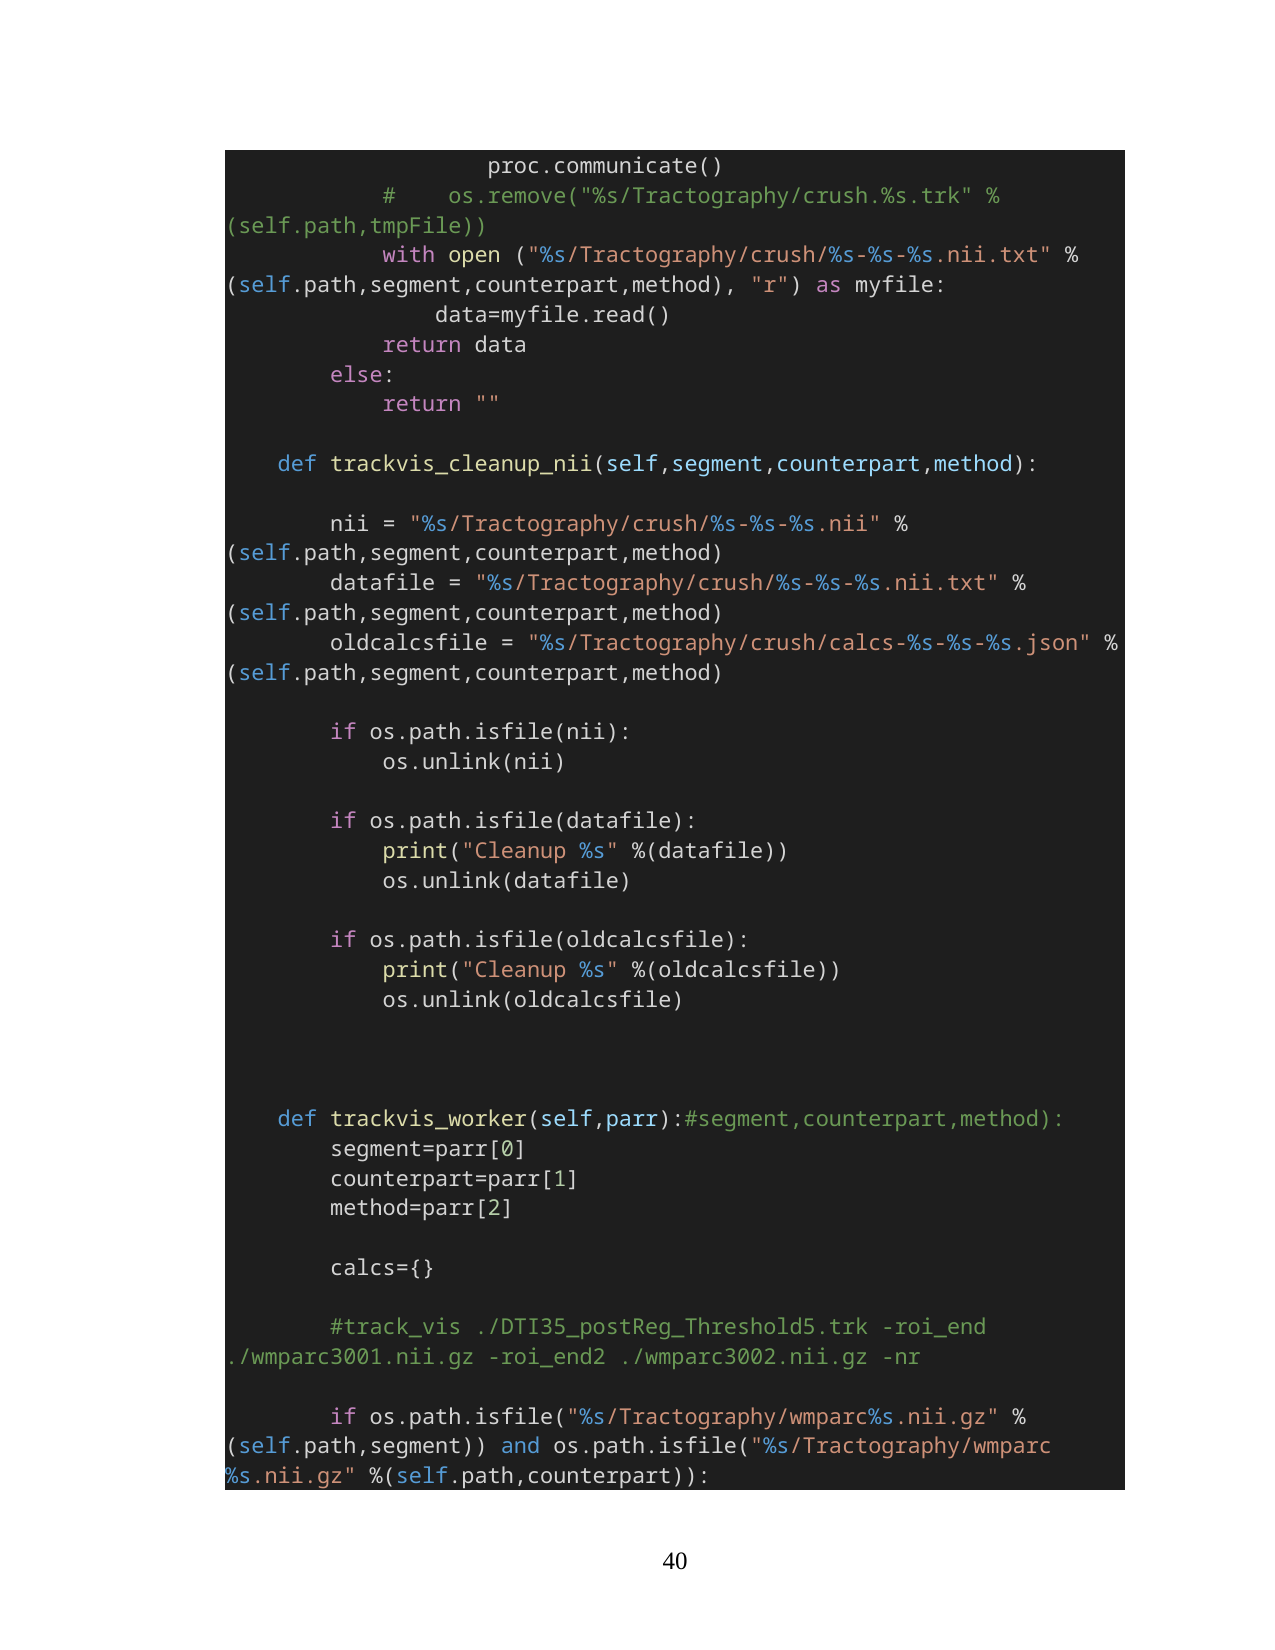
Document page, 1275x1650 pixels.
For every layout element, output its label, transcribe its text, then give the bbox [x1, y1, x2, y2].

text nii = "%s/Tractography/crush/%s-%s-%s.nii" %(self.path,segment,counterpart,method) [225, 507, 1125, 567]
text if os.path.isfile(nii): [225, 716, 1125, 746]
text print("Cleanup %s" %(oldcalcsfile)) [225, 954, 1125, 984]
text with open ("%s/Tractography/crush/%s-%s-%s.nii.txt" %(self.path,segment,counterpart,method), "r") as myfile: [225, 239, 1125, 299]
text def trackvis_cleanup_nii(self,segment,counterpart,method): [225, 448, 1125, 478]
text return "" [225, 388, 1125, 418]
text if os.path.isfile(oldcalcsfile): [225, 924, 1125, 954]
text #track_vis ./DTI35_postReg_Threshold5.trk -roi_end ./wmparc3001.nii.gz -roi_end2 ./wmparc3002.nii.gz -nr [225, 1311, 1125, 1371]
text proc.communicate() [225, 150, 1125, 180]
text os.unlink(oldcalcsfile) [225, 984, 1125, 1014]
text print("Cleanup %s" %(datafile)) [225, 835, 1125, 865]
text os.unlink(datafile) [225, 865, 1125, 894]
text os.unlink(nii) [225, 746, 1125, 776]
text if os.path.isfile("%s/Tractography/wmparc%s.nii.gz" %(self.path,segment)) and os.path.isfile("%s/Tractography/wmparc%s.nii.gz" %(self.path,counterpart)): [225, 1401, 1125, 1490]
text else: [225, 358, 1125, 388]
text datafile = "%s/Tractography/crush/%s-%s-%s.nii.txt" %(self.path,segment,counterpart,method) [225, 567, 1125, 627]
text return data [225, 329, 1125, 358]
text oldcalcsfile = "%s/Tractography/crush/calcs-%s-%s-%s.json" %(self.path,segment,counterpart,method) [225, 627, 1125, 686]
text data=myfile.read() [225, 299, 1125, 329]
text method=parr[2] [225, 1192, 1125, 1222]
text if os.path.isfile(datafile): [225, 805, 1125, 835]
text # os.remove("%s/Tractography/crush.%s.trk" %(self.path,tmpFile)) [225, 180, 1125, 239]
text def trackvis_worker(self,parr):#segment,counterpart,method): [225, 1103, 1125, 1133]
text counterpart=parr[1] [225, 1162, 1125, 1192]
text calcs={} [225, 1252, 1125, 1282]
text segment=parr[0] [225, 1133, 1125, 1162]
